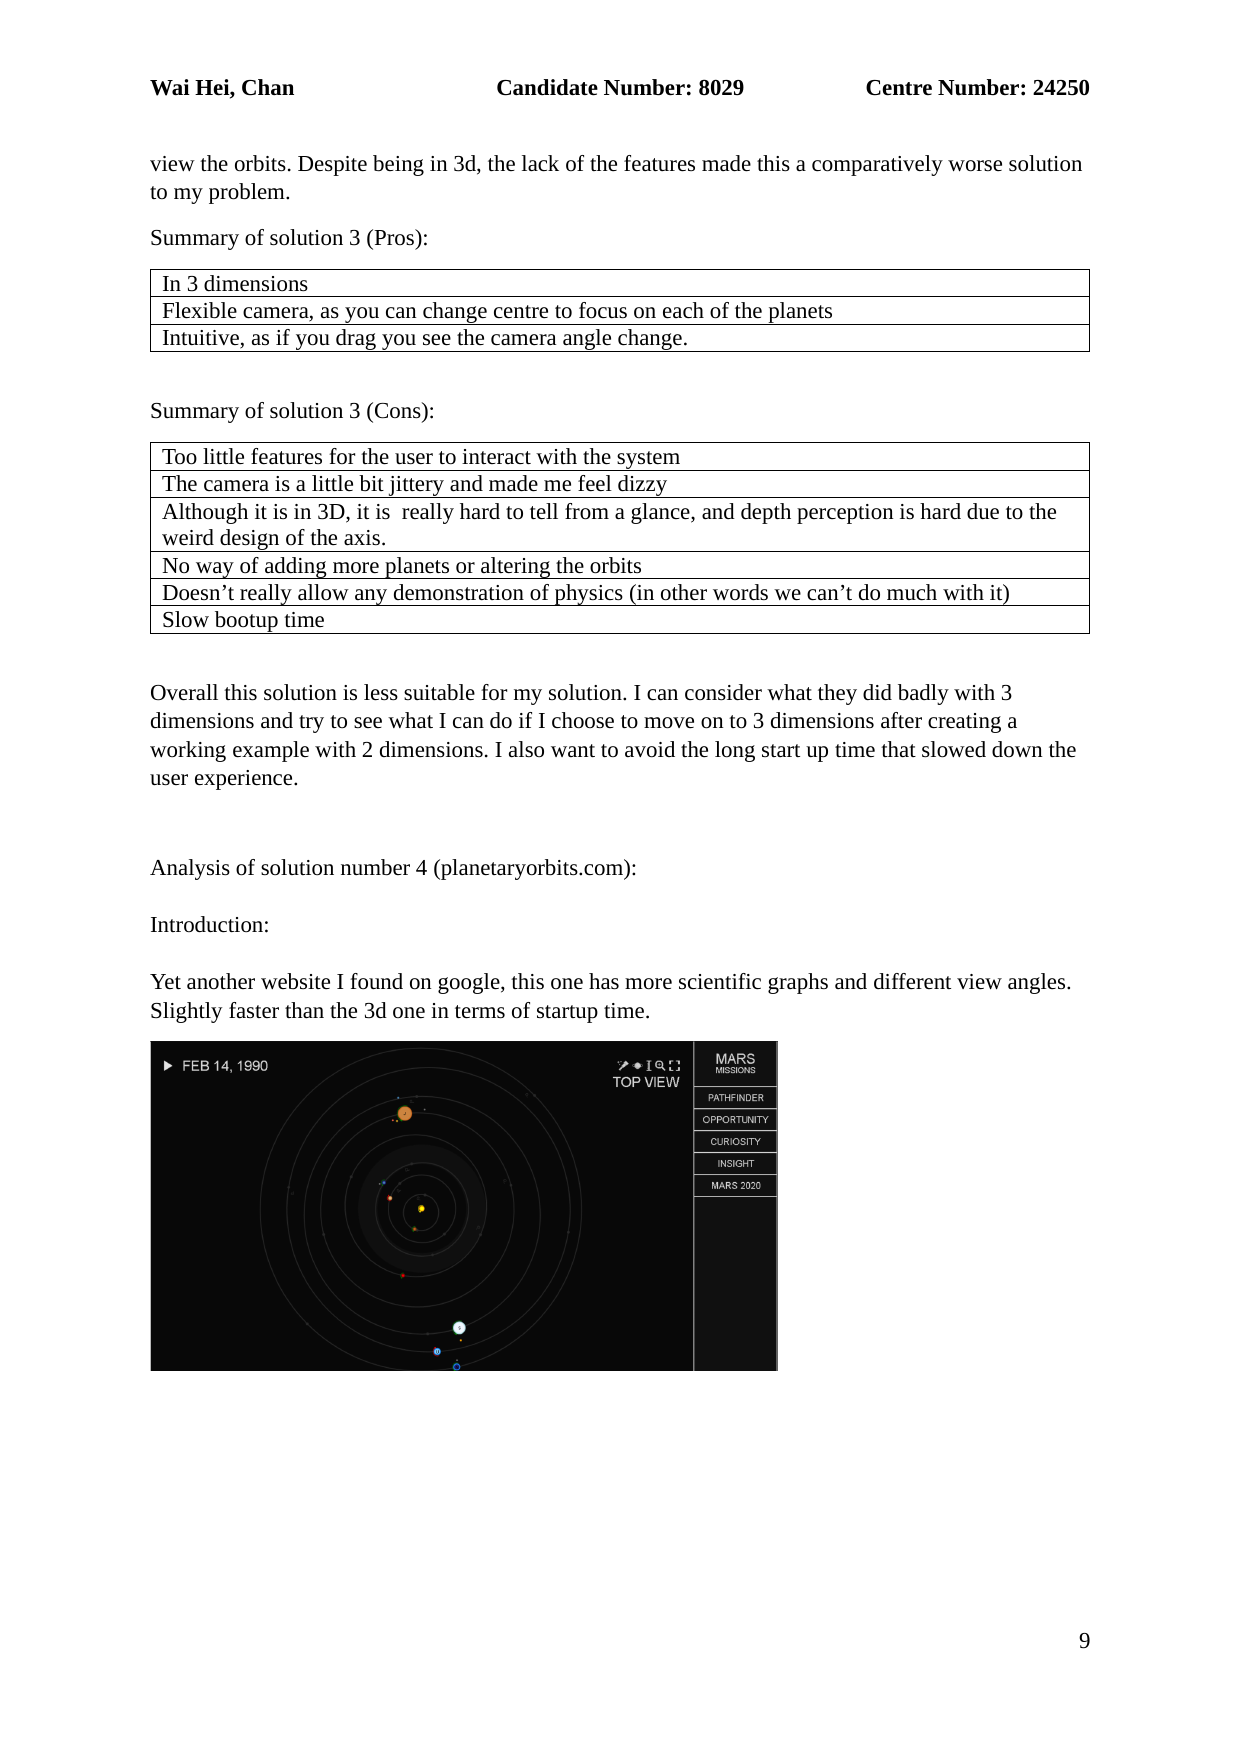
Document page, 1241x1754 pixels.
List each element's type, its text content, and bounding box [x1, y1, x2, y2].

text Analysis of solution number 4 (planetaryorbits.com): Introduction: Yet another website I found on google, this one has more scientific graphs and different view angles. Slightly faster than the 3d one in terms of startup time. [150, 854, 1090, 1023]
table_header Too little features for the user to interact with the system [151, 443, 1089, 469]
table_cell Intuitive, as if you drag you see the camera angle change. [151, 325, 1089, 351]
table_cell Although it is in 3D, it is really hard to tell from a glance, and depth perception is hard due to the weird design of the axis. [151, 498, 1089, 551]
picture [150, 1041, 778, 1371]
table_cell The camera is a little bit jittery and made me feel dizzy [151, 471, 1089, 497]
text Summary of solution 3 (Cons): [150, 397, 1090, 423]
table_cell Doesn’t really allow any demonstration of physics (in other words we can’t do much with it) [151, 579, 1089, 605]
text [150, 150, 1090, 205]
table_cell Slow bootup time [151, 606, 1089, 633]
table_cell Flexible camera, as you can change centre to focus on each of the planets [151, 297, 1089, 323]
text Overall this solution is less suitable for my solution. I can consider what they did badly with 3 dimensions and try to see what I can do if I choose to move on to 3 dimensions after creating a working example with 2 dimensions. I also want to avoid the long start up time that slowed down the user experience. [150, 679, 1090, 791]
table_cell No way of adding more planets or altering the orbits [151, 552, 1089, 578]
text Summary of solution 3 (Pros): [150, 223, 1090, 250]
table_header In 3 dimensions [151, 270, 1089, 296]
